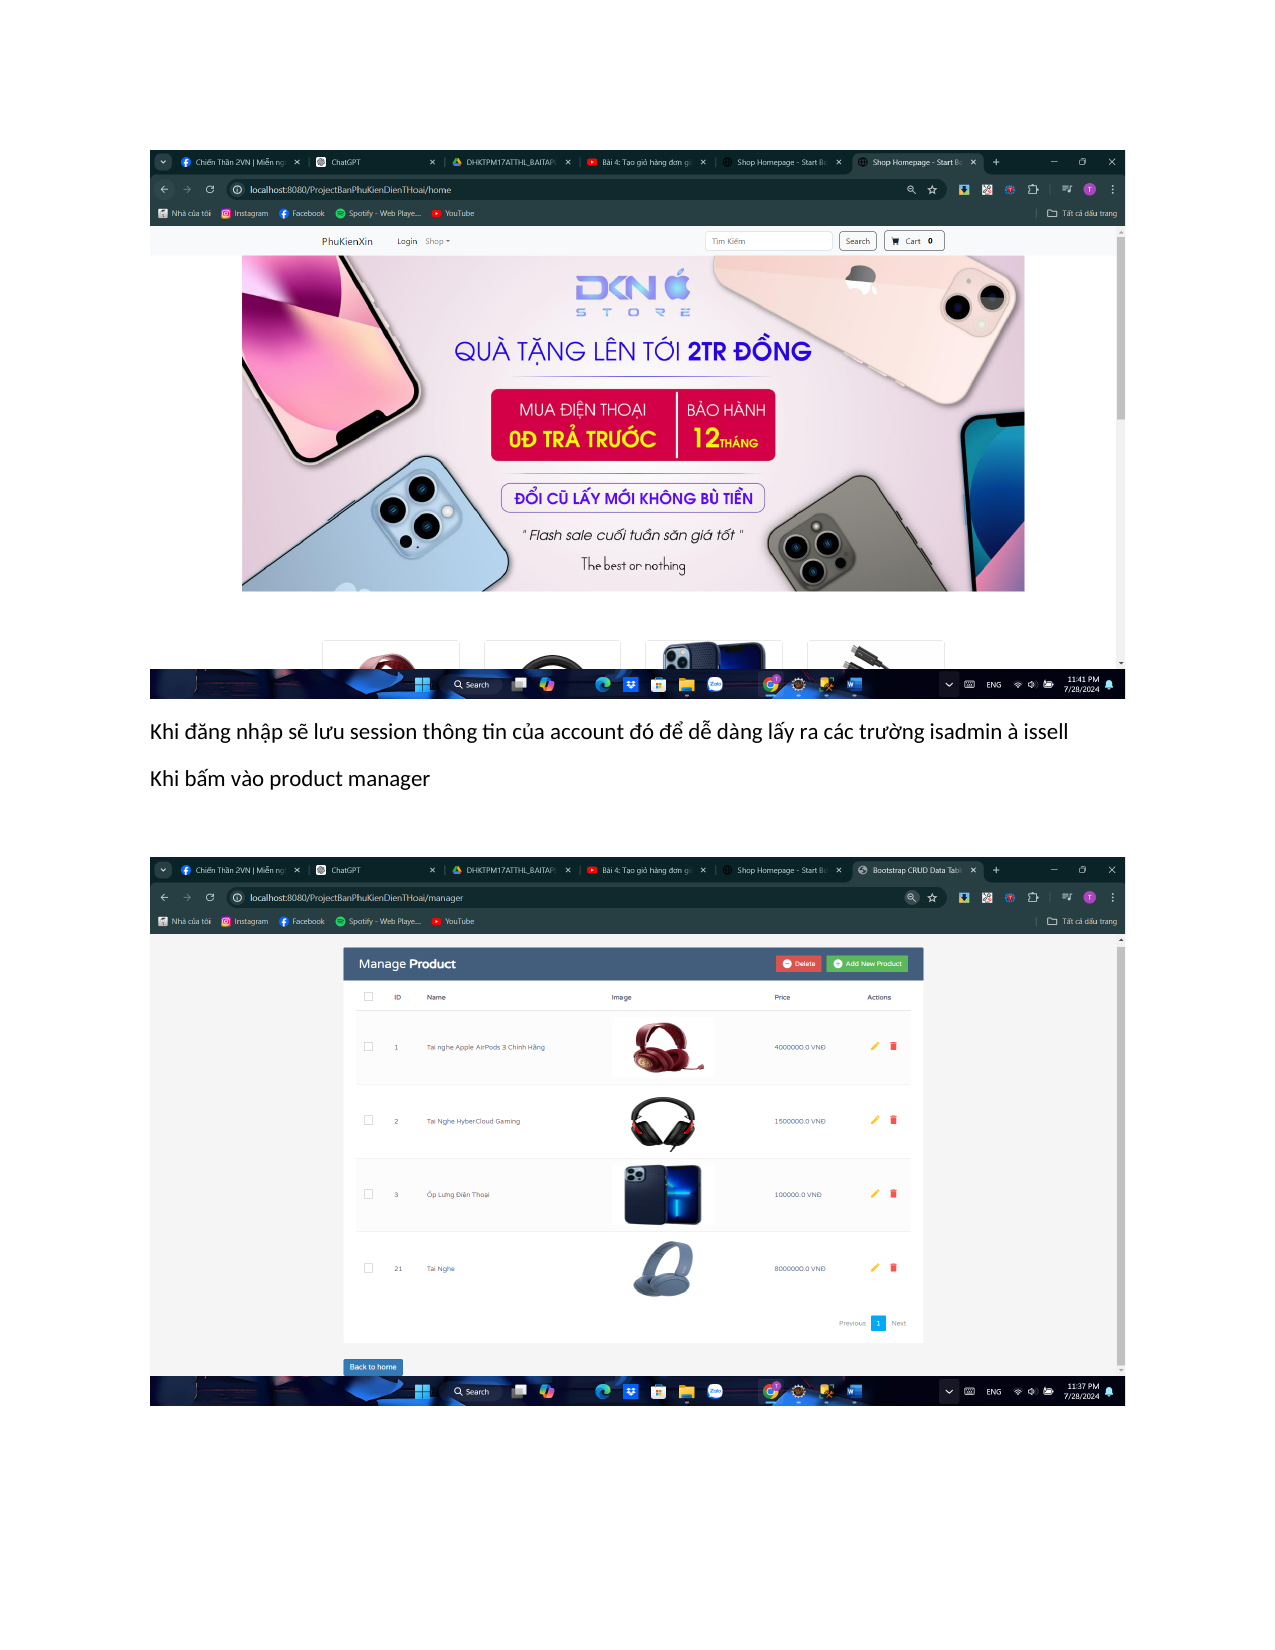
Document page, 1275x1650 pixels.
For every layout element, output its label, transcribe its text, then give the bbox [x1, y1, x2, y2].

text Khi bấm vào product manager [150, 764, 1125, 792]
picture [150, 150, 1125, 699]
text Khi đăng nhập sẽ lưu session thông tin của account đó để dễ dàng lấy ra các trường isadmin à issell [150, 717, 1125, 745]
picture [150, 857, 1125, 1406]
